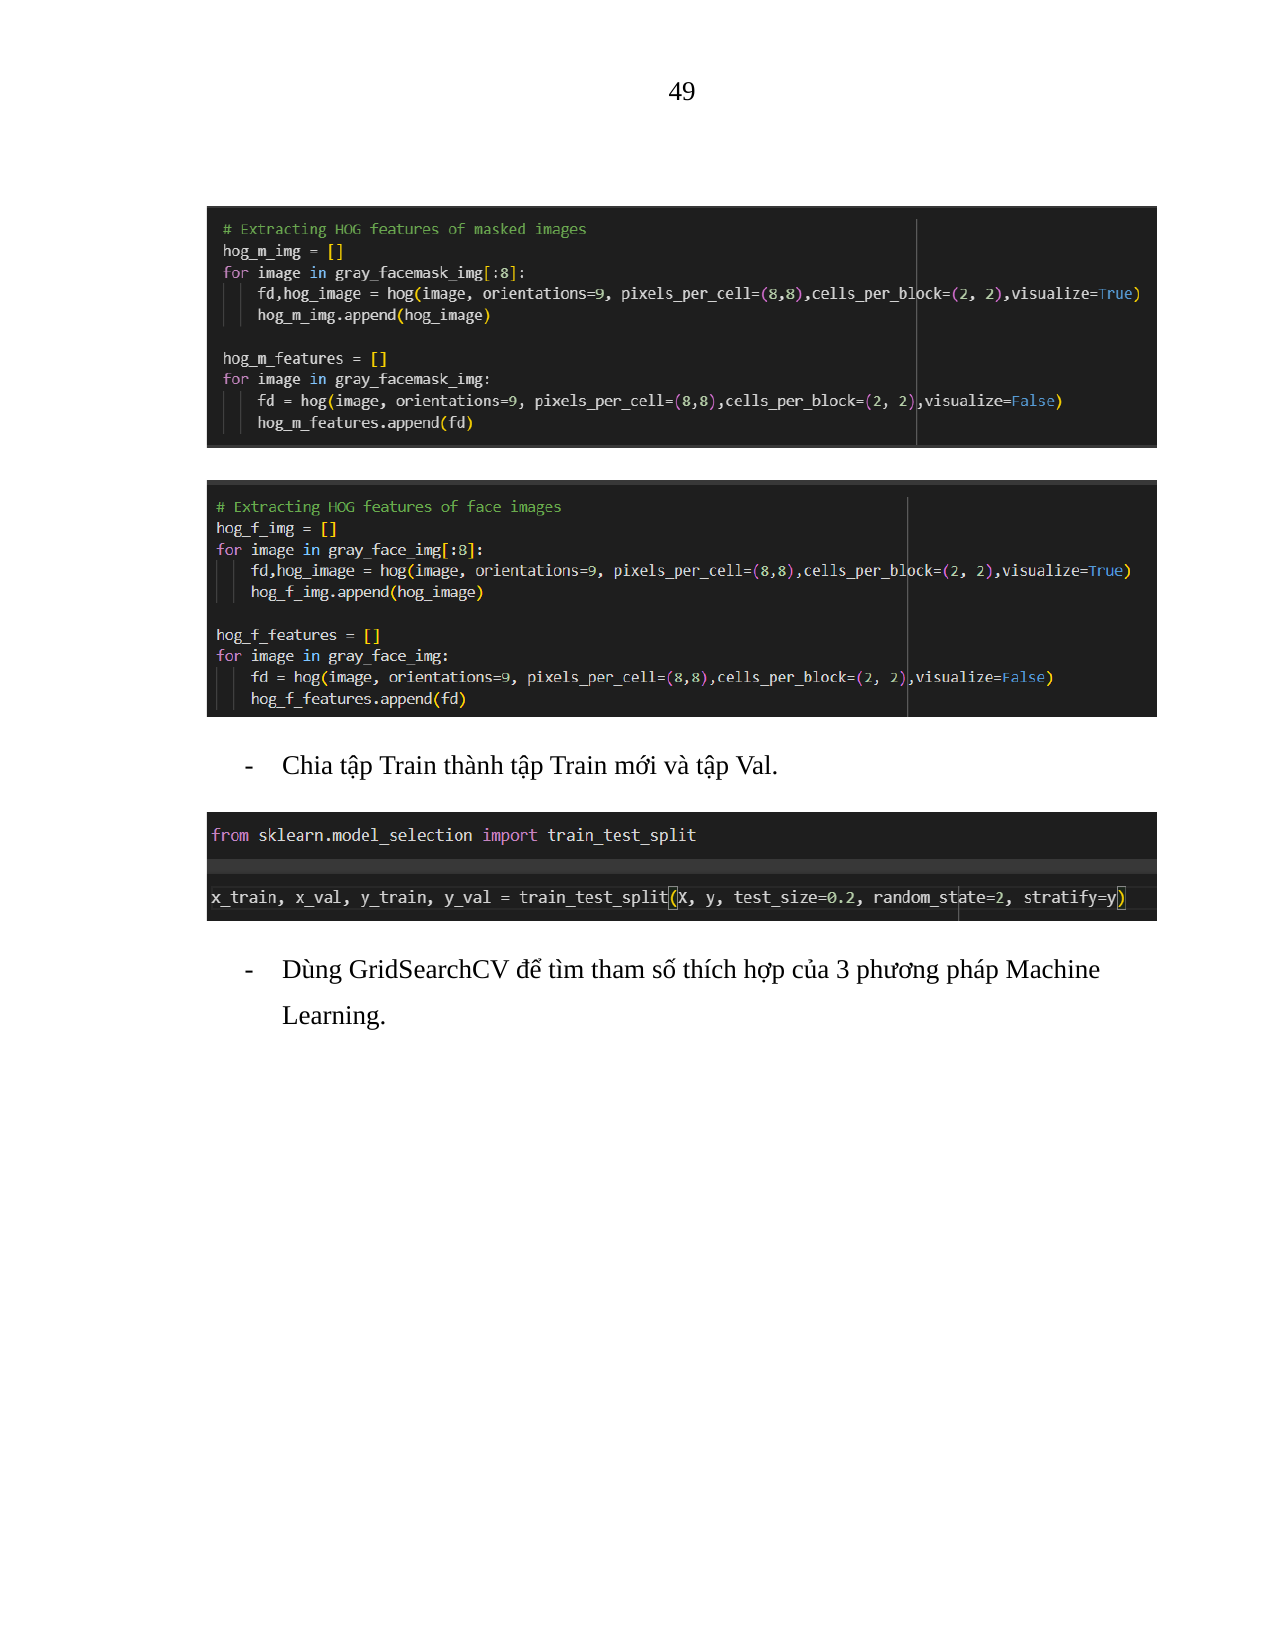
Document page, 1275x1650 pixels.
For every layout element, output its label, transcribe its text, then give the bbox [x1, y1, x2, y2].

list Dùng GridSearchCV để tìm tham số thích hợp của 3 phương pháp Machine Learning. [244, 953, 1157, 1031]
list Chia tập Train thành tập Train mới và tập Val. [244, 749, 1157, 780]
picture [206, 812, 1157, 921]
picture [206, 480, 1157, 717]
picture [206, 206, 1157, 448]
